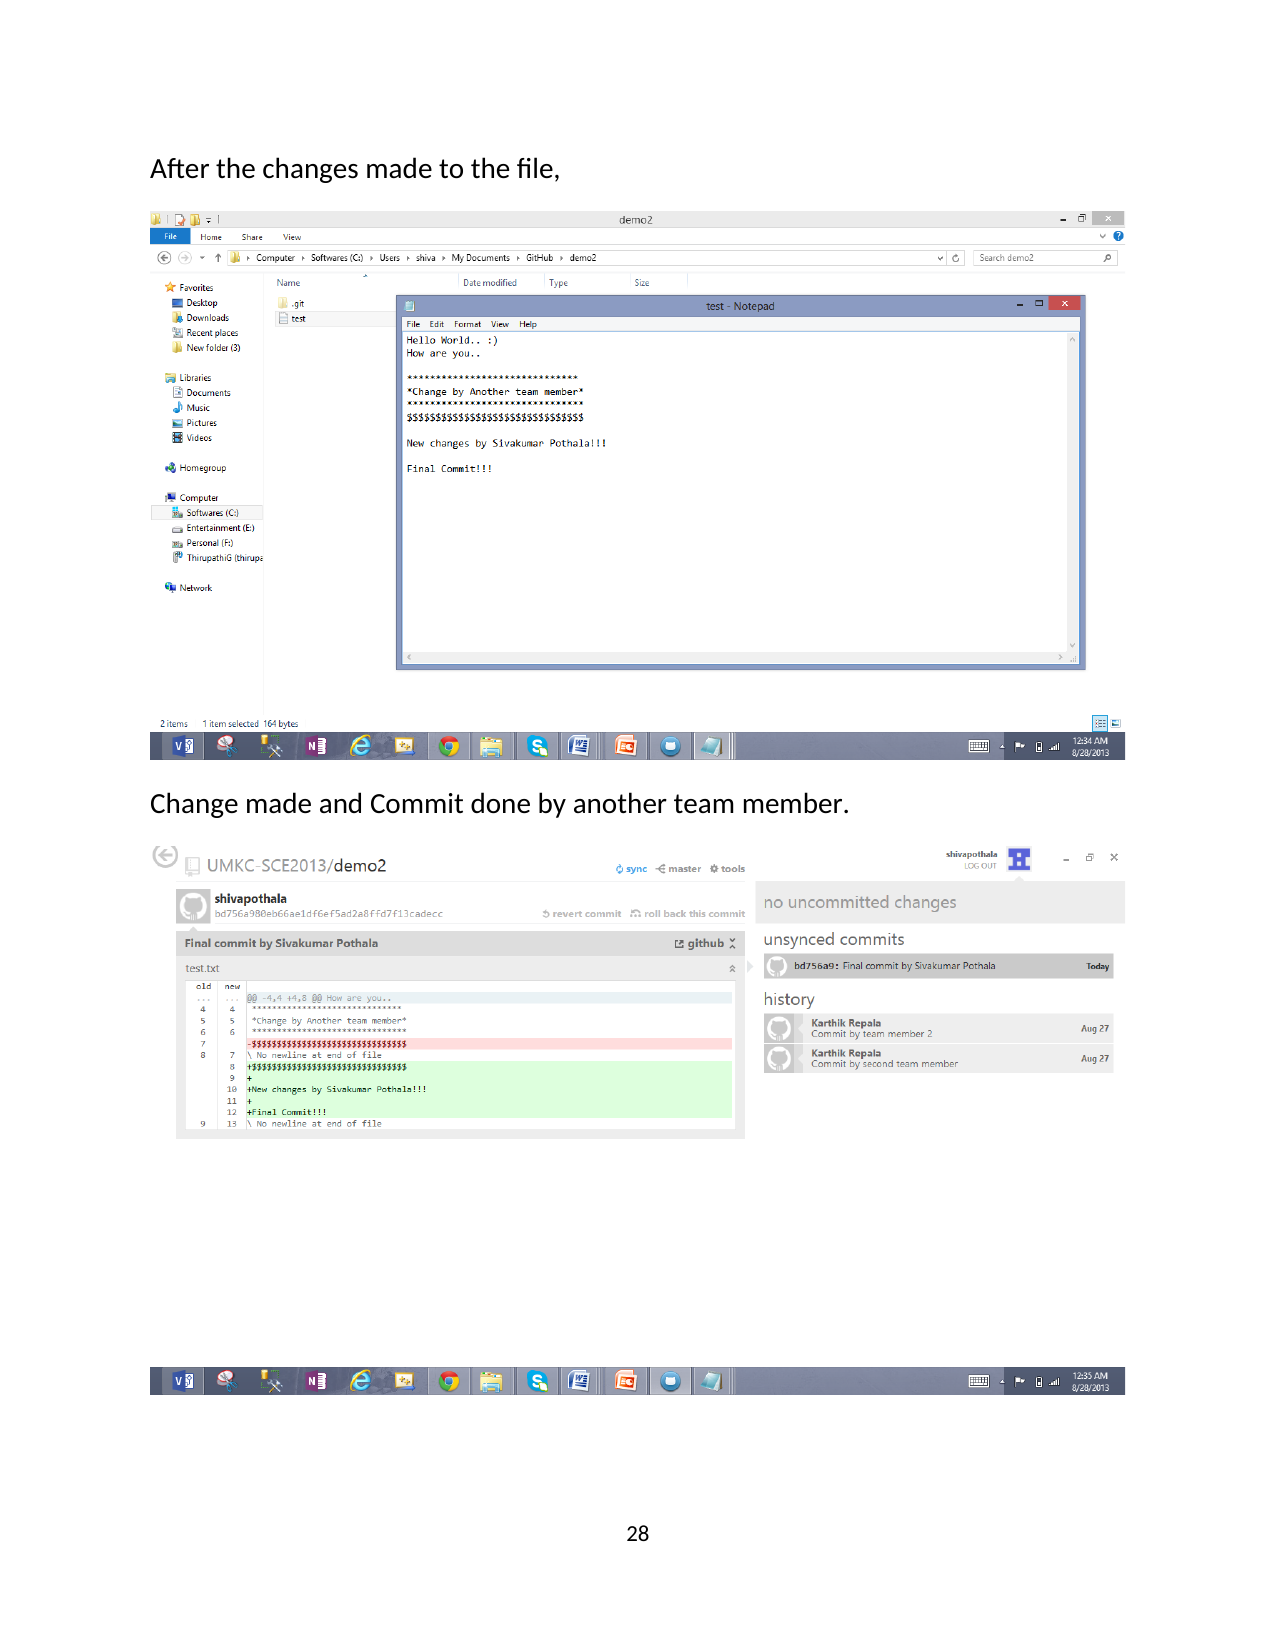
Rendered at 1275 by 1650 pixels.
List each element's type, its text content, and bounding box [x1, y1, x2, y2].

picture [150, 211, 1125, 760]
text After the changes made to the file, [150, 150, 1125, 186]
text Change made and Commit done by another team member. [150, 785, 1125, 821]
picture [150, 846, 1125, 1395]
